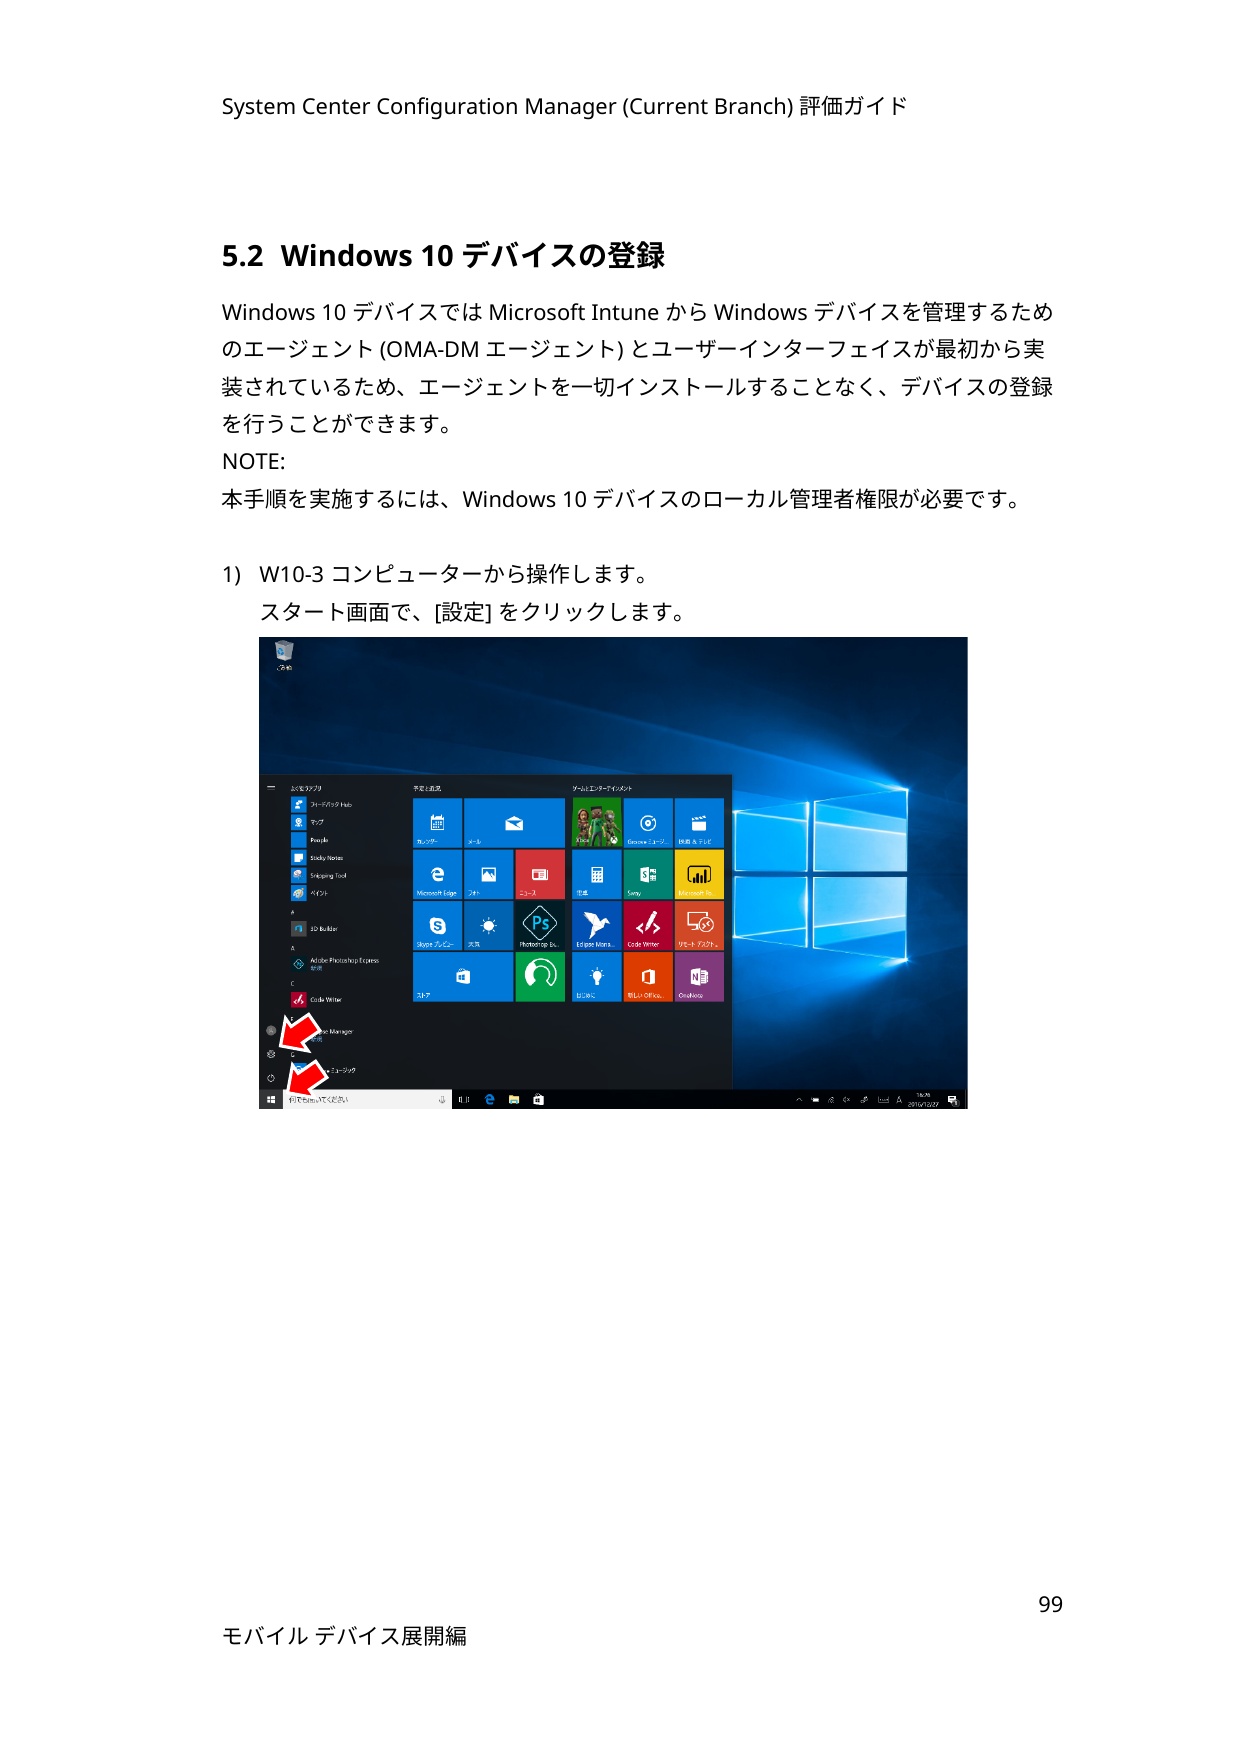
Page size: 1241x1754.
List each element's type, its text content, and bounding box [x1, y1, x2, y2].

text Windows 10 デバイスでは Microsoft Intune から Windows デバイスを管理するためのエージェント (OMA-DM エージェント) とユーザーインターフェイスが最初から実装されているため、エージェントを一切インストールすることなく、デバイスの登録を行うことができます。 [222, 292, 1063, 442]
picture [259, 637, 968, 1109]
text 本手順を実施するには、Windows 10 デバイスのローカル管理者権限が必要です。 [222, 479, 1063, 517]
subtitle Windows 10 デバイスの登録 [222, 217, 1063, 292]
text NOTE: [222, 442, 1063, 479]
list W10-3 コンピューターから操作します。 スタート画面で、[設定] をクリックします。 [222, 554, 1063, 629]
